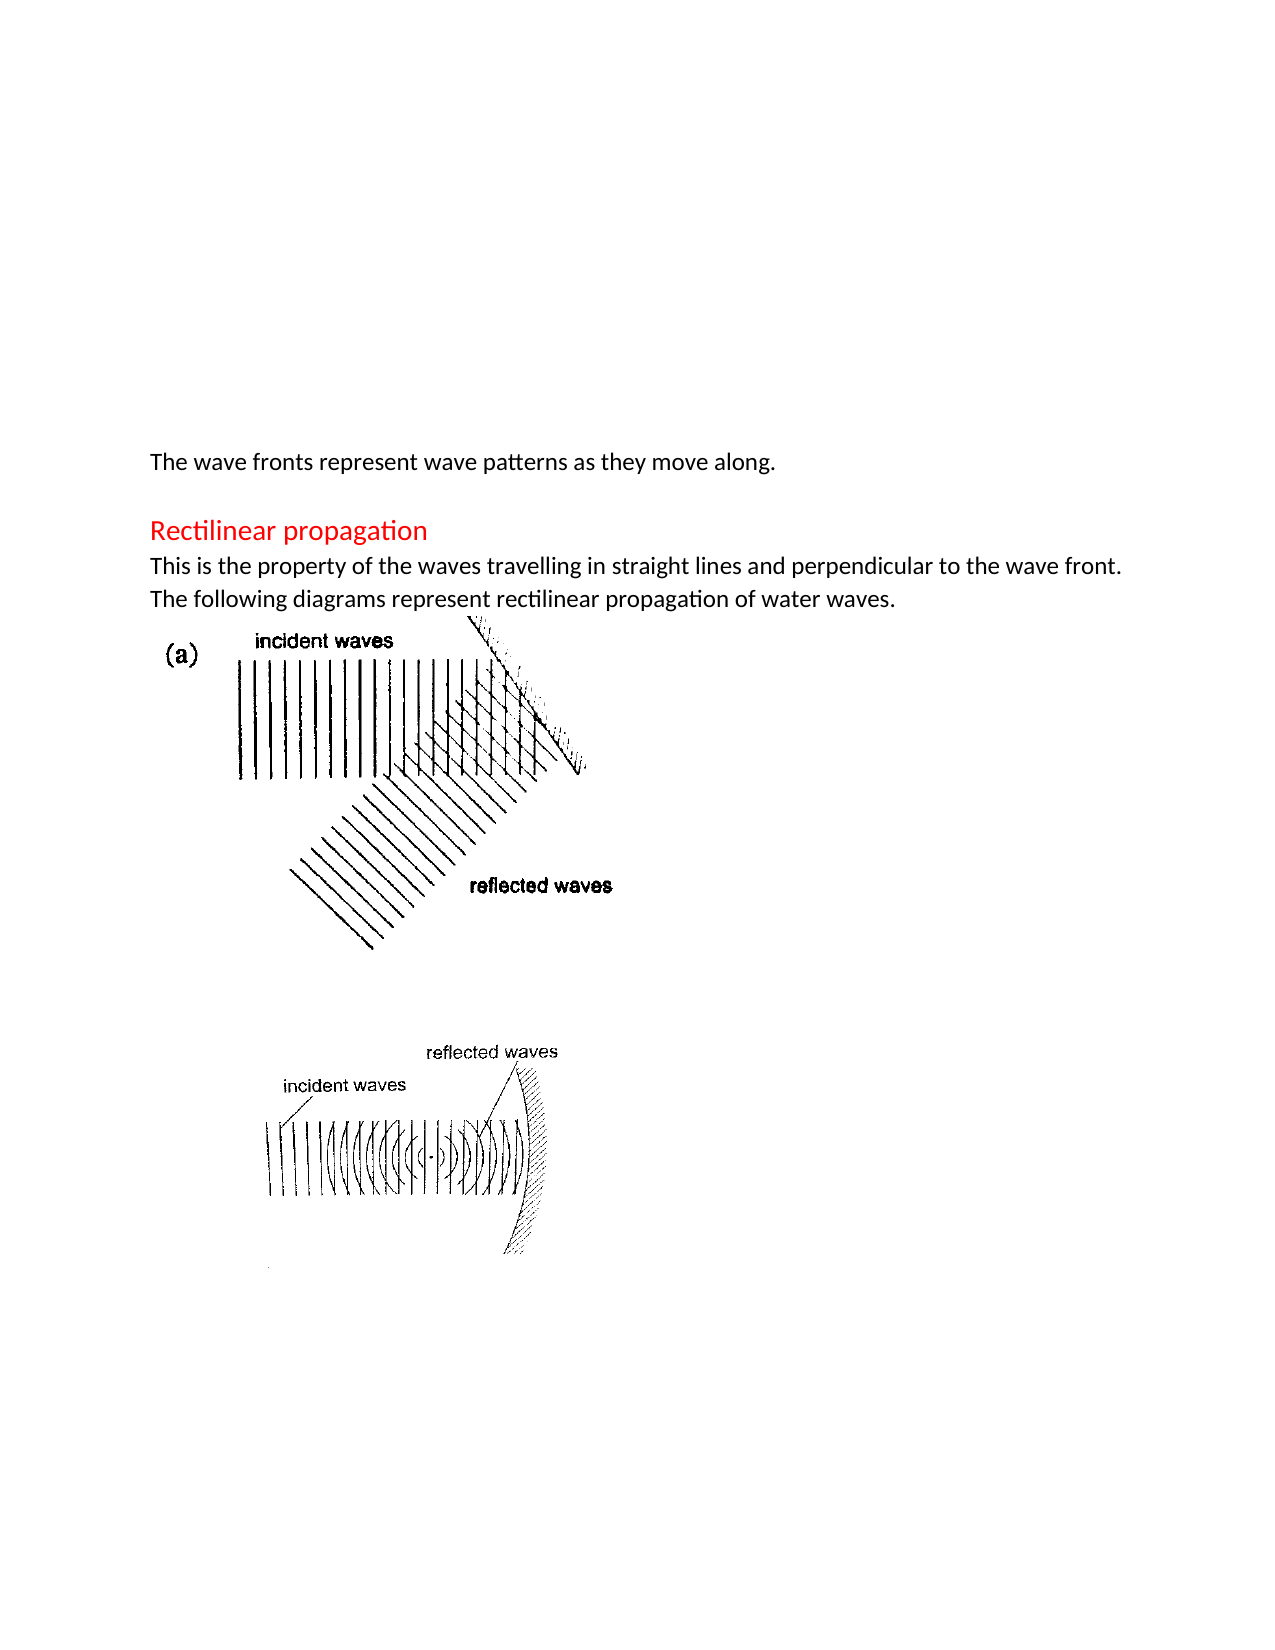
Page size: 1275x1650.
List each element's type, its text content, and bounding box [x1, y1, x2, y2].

text The wave fronts represent wave patterns as they move along. [150, 446, 1125, 477]
text This is the property of the waves travelling in straight lines and perpendicular to the wave front. The following diagrams represent rectilinear propagation of water waves. [150, 551, 1125, 614]
text Rectilinear propagation [150, 512, 1125, 548]
